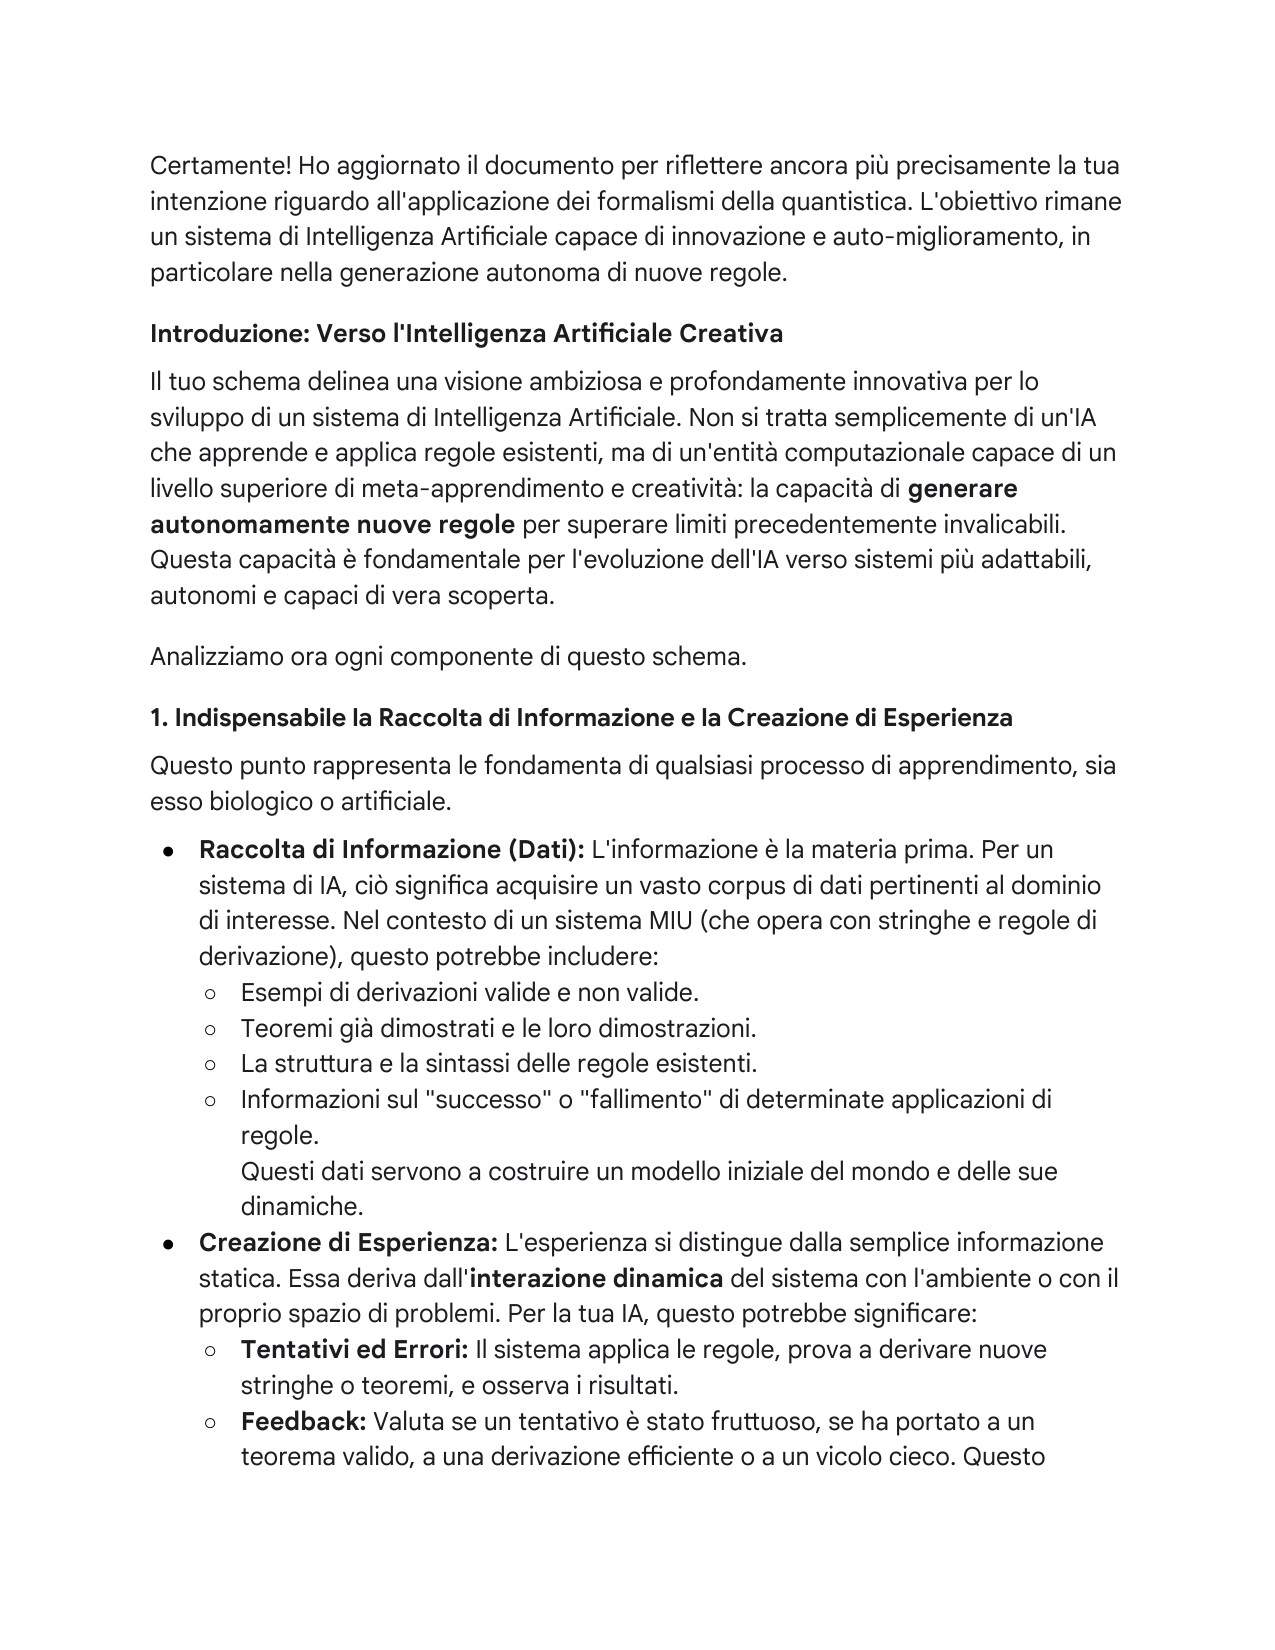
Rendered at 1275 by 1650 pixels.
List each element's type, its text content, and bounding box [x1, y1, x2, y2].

text Il tuo schema delinea una visione ambiziosa e profondamente innovativa per lo sviluppo di un sistema di Intelligenza Artificiale. Non si tratta semplicemente di un'IA che apprende e applica regole esistenti, ma di un'entità computazionale capace di un livello superiore di meta-apprendimento e creatività: la capacità di generare autonomamente nuove regole per superare limiti precedentemente invalicabili. Questa capacità è fondamentale per l'evoluzione dell'IA verso sistemi più adattabili, autonomi e capaci di vera scoperta. [150, 366, 1125, 612]
list Creazione di Esperienza: L'esperienza si distingue dalla semplice informazione statica. Essa deriva dall'interazione dinamica del sistema con l'ambiente o con il proprio spazio di problemi. Per la tua IA, questo potrebbe significare: [161, 1227, 1125, 1330]
subtitle Introduzione: Verso l'Intelligenza Artificiale Creativa [150, 318, 1125, 349]
text Certamente! Ho aggiornato il documento per riflettere ancora più precisamente la tua intenzione riguardo all'applicazione dei formalismi della quantistica. L'obiettivo rimane un sistema di Intelligenza Artificiale capace di innovazione e auto-miglioramento, in particolare nella generazione autonoma di nuove regole. [150, 150, 1125, 288]
list La struttura e la sintassi delle regole esistenti. [203, 1048, 1125, 1080]
list Teoremi già dimostrati e le loro dimostrazioni. [203, 1013, 1125, 1044]
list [203, 1406, 1125, 1473]
subtitle 1. Indispensabile la Raccolta di Informazione e la Creazione di Esperienza [150, 702, 1125, 733]
list Esempi di derivazioni valide e non valide. [203, 977, 1125, 1008]
list Raccolta di Informazione (Dati): L'informazione è la materia prima. Per un sistema di IA, ciò significa acquisire un vasto corpus di dati pertinenti al dominio di interesse. Nel contesto di un sistema MIU (che opera con stringhe e regole di derivazione), questo potrebbe includere: [161, 834, 1125, 973]
list Informazioni sul "successo" o "fallimento" di determinate applicazioni di regole. Questi dati servono a costruire un modello iniziale del mondo e delle sue dinamiche. [203, 1084, 1125, 1223]
list Tentativi ed Errori: Il sistema applica le regole, prova a derivare nuove stringhe o teoremi, e osserva i risultati. [203, 1334, 1125, 1401]
text Questo punto rappresenta le fondamenta di qualsiasi processo di apprendimento, sia esso biologico o artificiale. [150, 750, 1125, 817]
text Analizziamo ora ogni componente di questo schema. [150, 641, 1125, 673]
